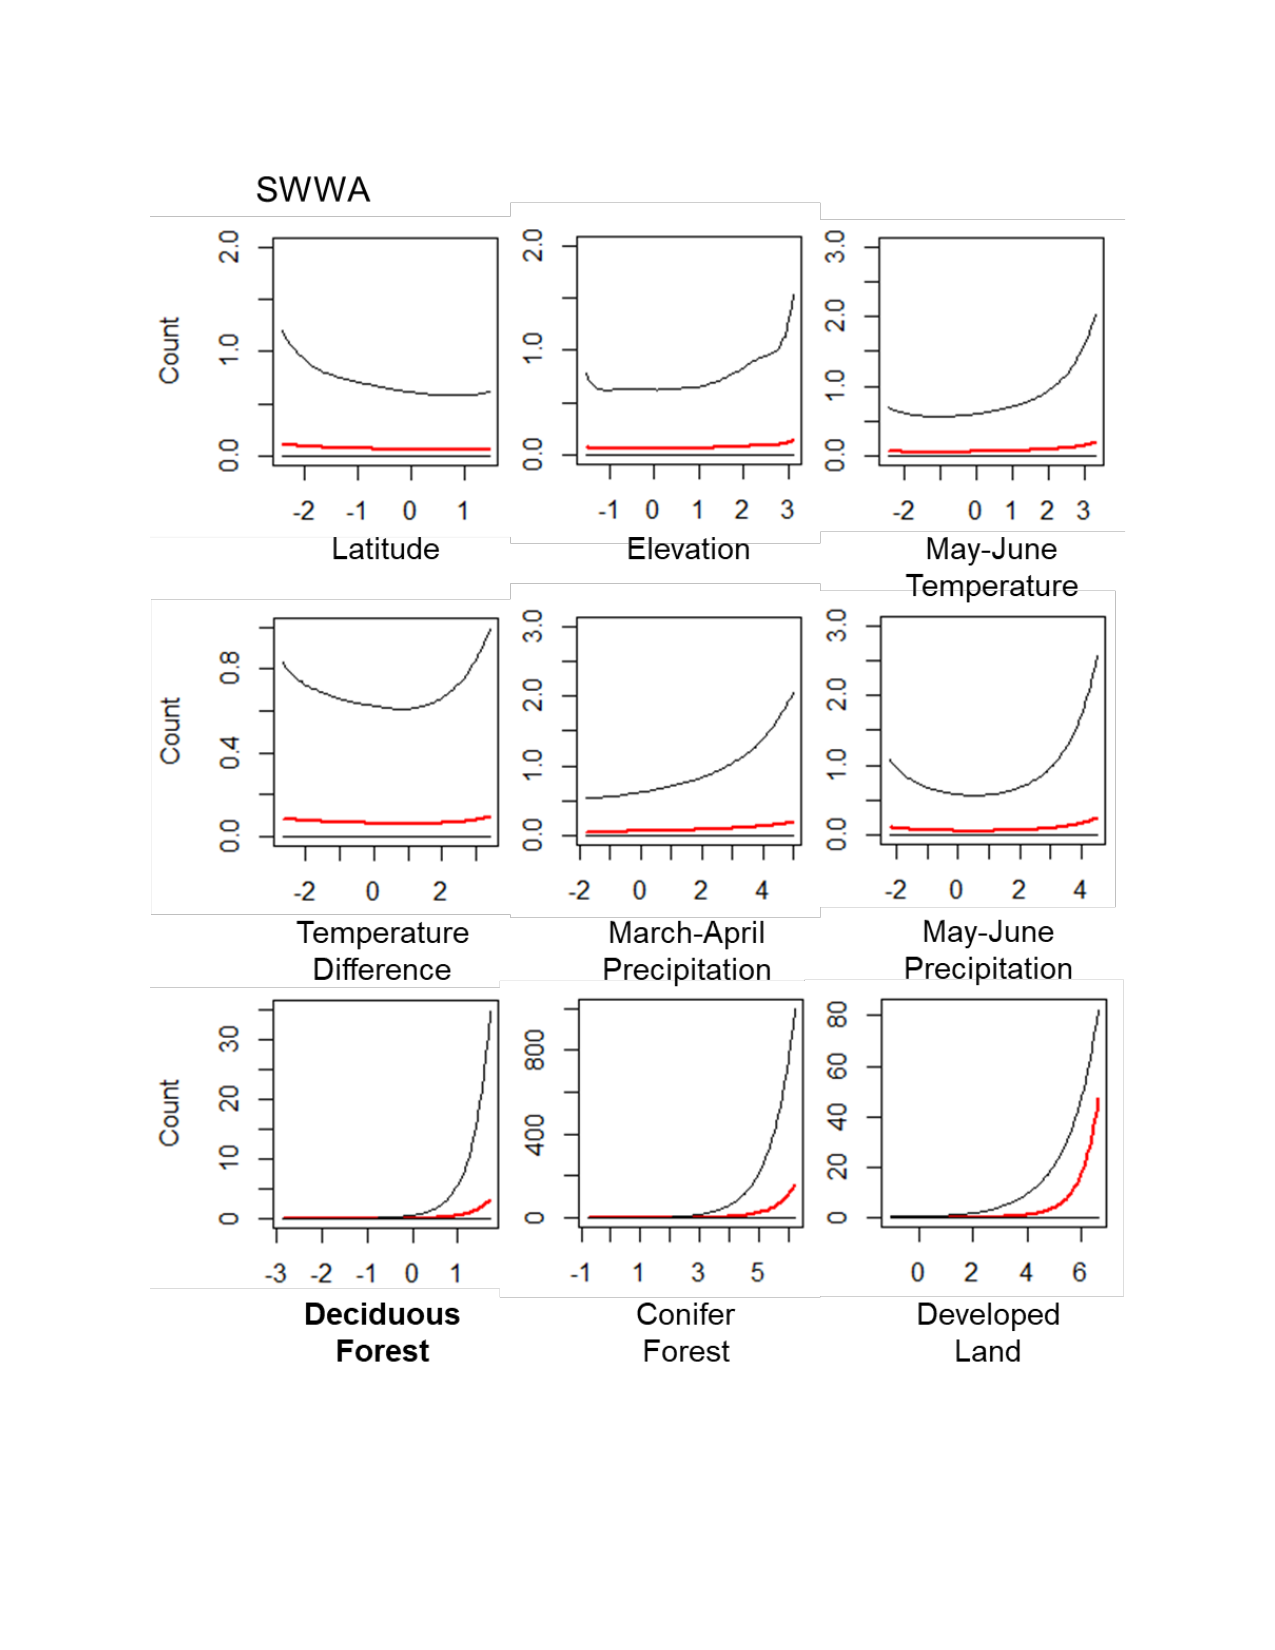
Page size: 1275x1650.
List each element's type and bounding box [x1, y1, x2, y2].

picture [150, 150, 1125, 1388]
